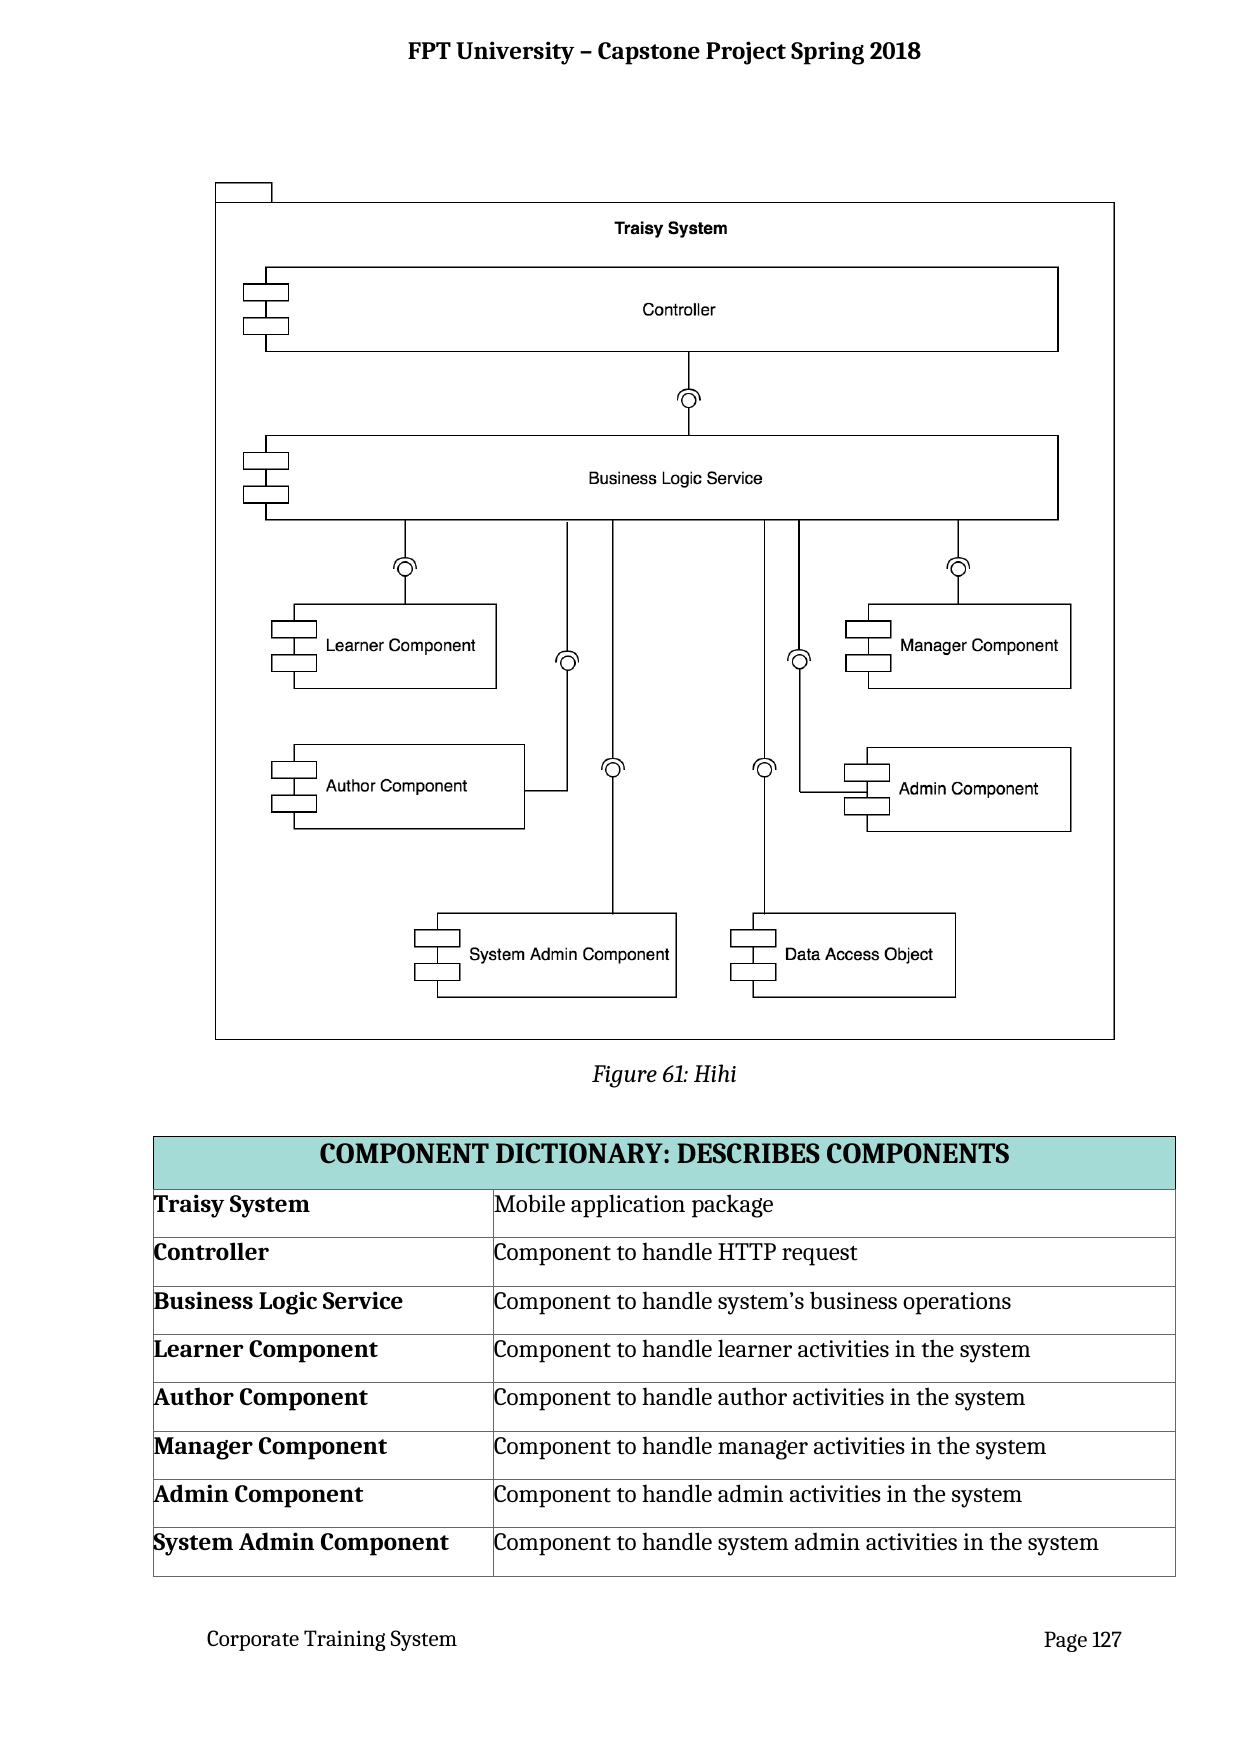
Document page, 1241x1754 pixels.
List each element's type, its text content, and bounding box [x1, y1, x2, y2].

table_cell Manager Component [154, 1432, 493, 1479]
table_cell Traisy System [154, 1190, 493, 1237]
table_cell Component to handle manager activities in the system [494, 1432, 1175, 1479]
table_cell Business Logic Service [154, 1287, 493, 1334]
table_cell Component to handle admin activities in the system [494, 1480, 1175, 1527]
table_cell Controller [154, 1238, 493, 1286]
table_cell Component to handle learner activities in the system [494, 1335, 1175, 1382]
list Figure 61: Hihi [207, 1060, 1122, 1089]
table_cell Component to handle HTTP request [494, 1238, 1175, 1286]
table_cell Learner Component [154, 1335, 493, 1382]
table_cell Component to handle system’s business operations [494, 1287, 1175, 1334]
table_cell Component to handle author activities in the system [494, 1383, 1175, 1431]
table_header COMPONENT DICTIONARY: DESCRIBES COMPONENTS [154, 1137, 1175, 1189]
picture [206, 180, 1123, 1044]
table_cell Mobile application package [494, 1190, 1175, 1237]
table_cell System Admin Component [154, 1528, 493, 1576]
table_cell Admin Component [154, 1480, 493, 1527]
table_cell Author Component [154, 1383, 493, 1431]
table_cell Component to handle system admin activities in the system [494, 1528, 1175, 1576]
